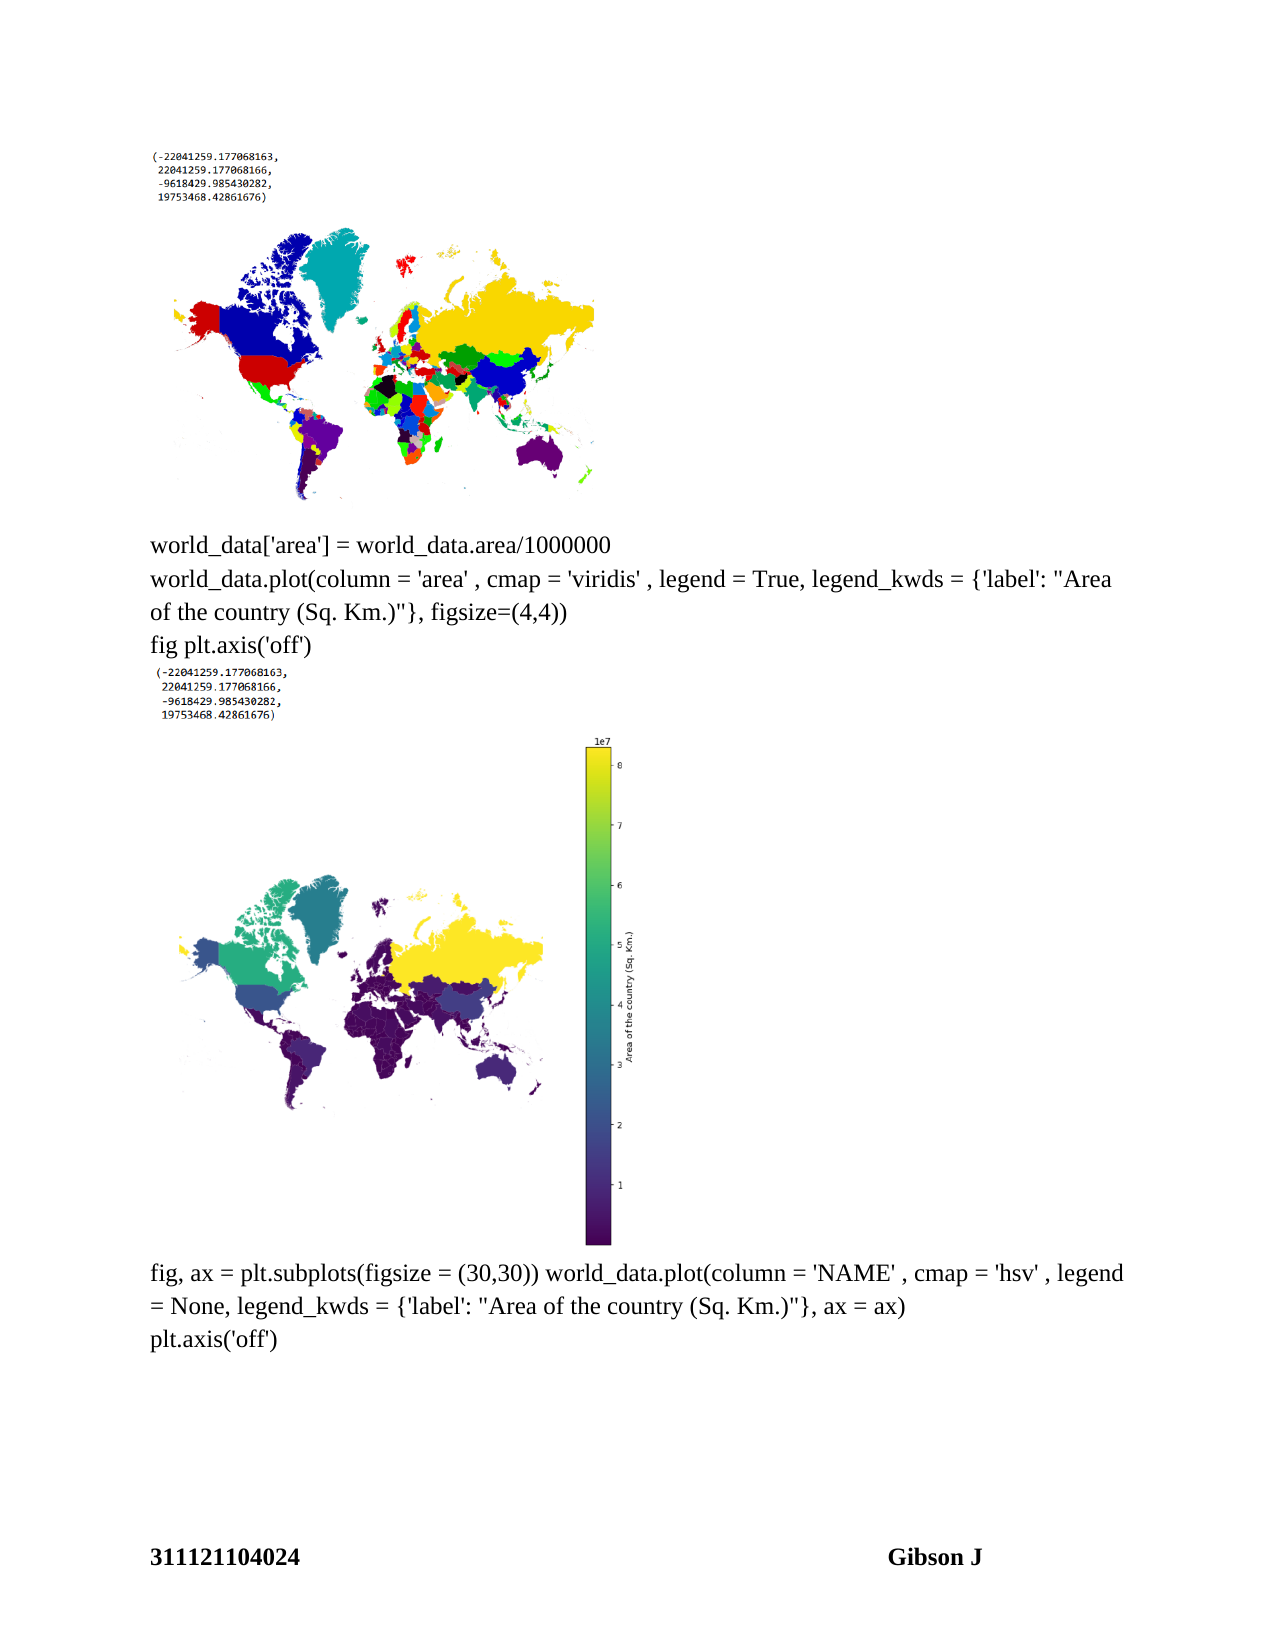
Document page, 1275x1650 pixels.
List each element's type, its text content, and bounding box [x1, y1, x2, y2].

text fig, ax = plt.subplots(figsize = (30,30)) world_data.plot(column = 'NAME' , cmap = 'hsv' , legend = None, legend_kwds = {'label': "Area of the country (Sq. Km.)"}, ax = ax) [150, 1258, 1125, 1320]
picture [150, 150, 607, 527]
text world_data['area'] = world_data.area/1000000 [150, 531, 1125, 559]
text plt.axis('off') [150, 1324, 1125, 1353]
text fig plt.axis('off') [150, 630, 1125, 658]
text world_data.plot(column = 'area' , cmap = 'viridis' , legend = True, legend_kwds = {'label': "Area of the country (Sq. Km.)"}, figsize=(4,4)) [150, 564, 1125, 625]
picture [150, 662, 640, 1255]
